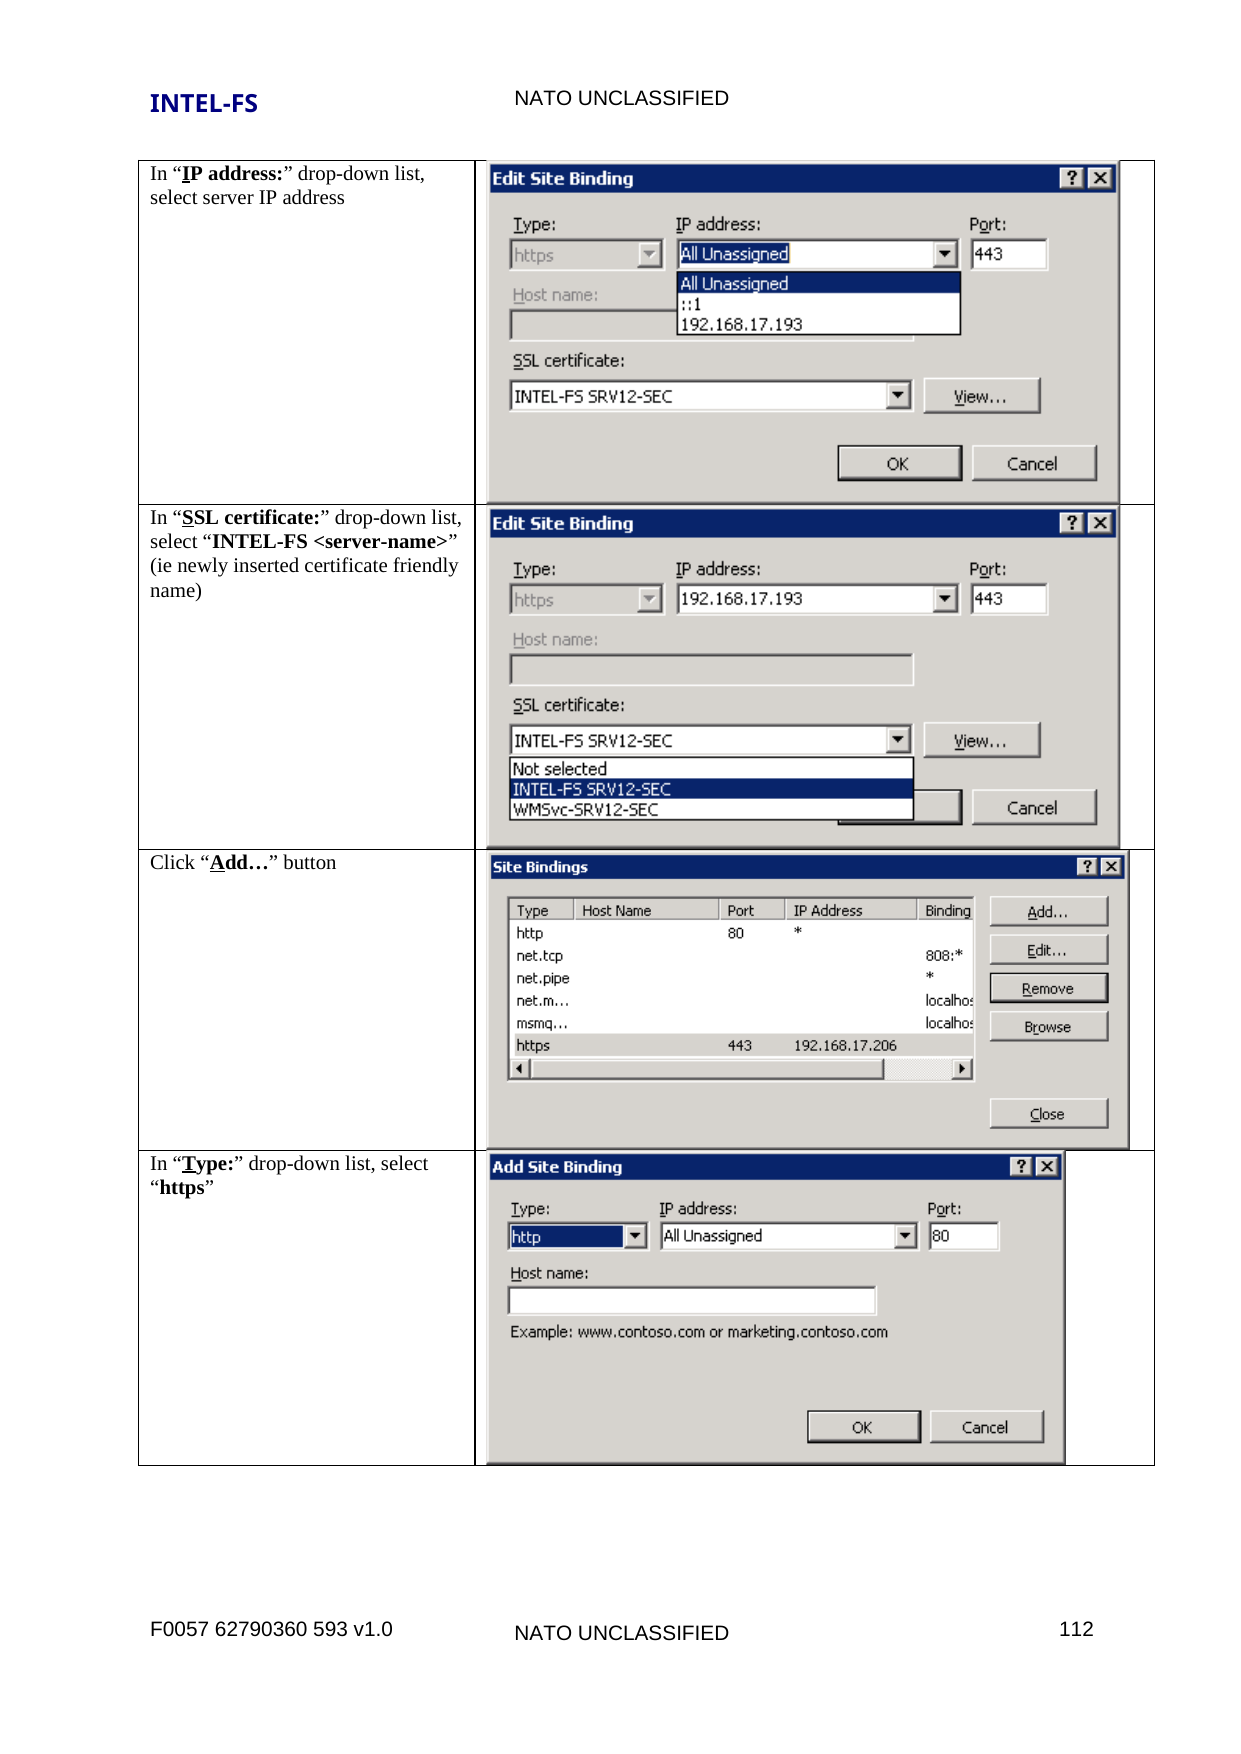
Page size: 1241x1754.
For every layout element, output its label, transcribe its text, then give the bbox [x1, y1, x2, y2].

table_cell [1130, 850, 1154, 1149]
table_cell [1121, 161, 1154, 504]
table_cell [1121, 505, 1154, 849]
table_cell [476, 505, 486, 849]
table_cell [476, 161, 486, 504]
table_cell In “Type:” drop-down list, select “https” [139, 1151, 474, 1465]
picture [486, 160, 1121, 849]
table_cell [476, 850, 486, 1149]
picture [486, 850, 1130, 1465]
table_cell In “SSL certificate:” drop-down list, select “INTEL-FS <server-name>” (ie newly inserted certificate friendly name) [139, 505, 474, 849]
table_cell [476, 1151, 486, 1465]
table_cell [1066, 1151, 1154, 1465]
table_cell Click “Add…” button [139, 850, 474, 1149]
table_cell In “IP address:” drop-down list, select server IP address [139, 161, 474, 504]
